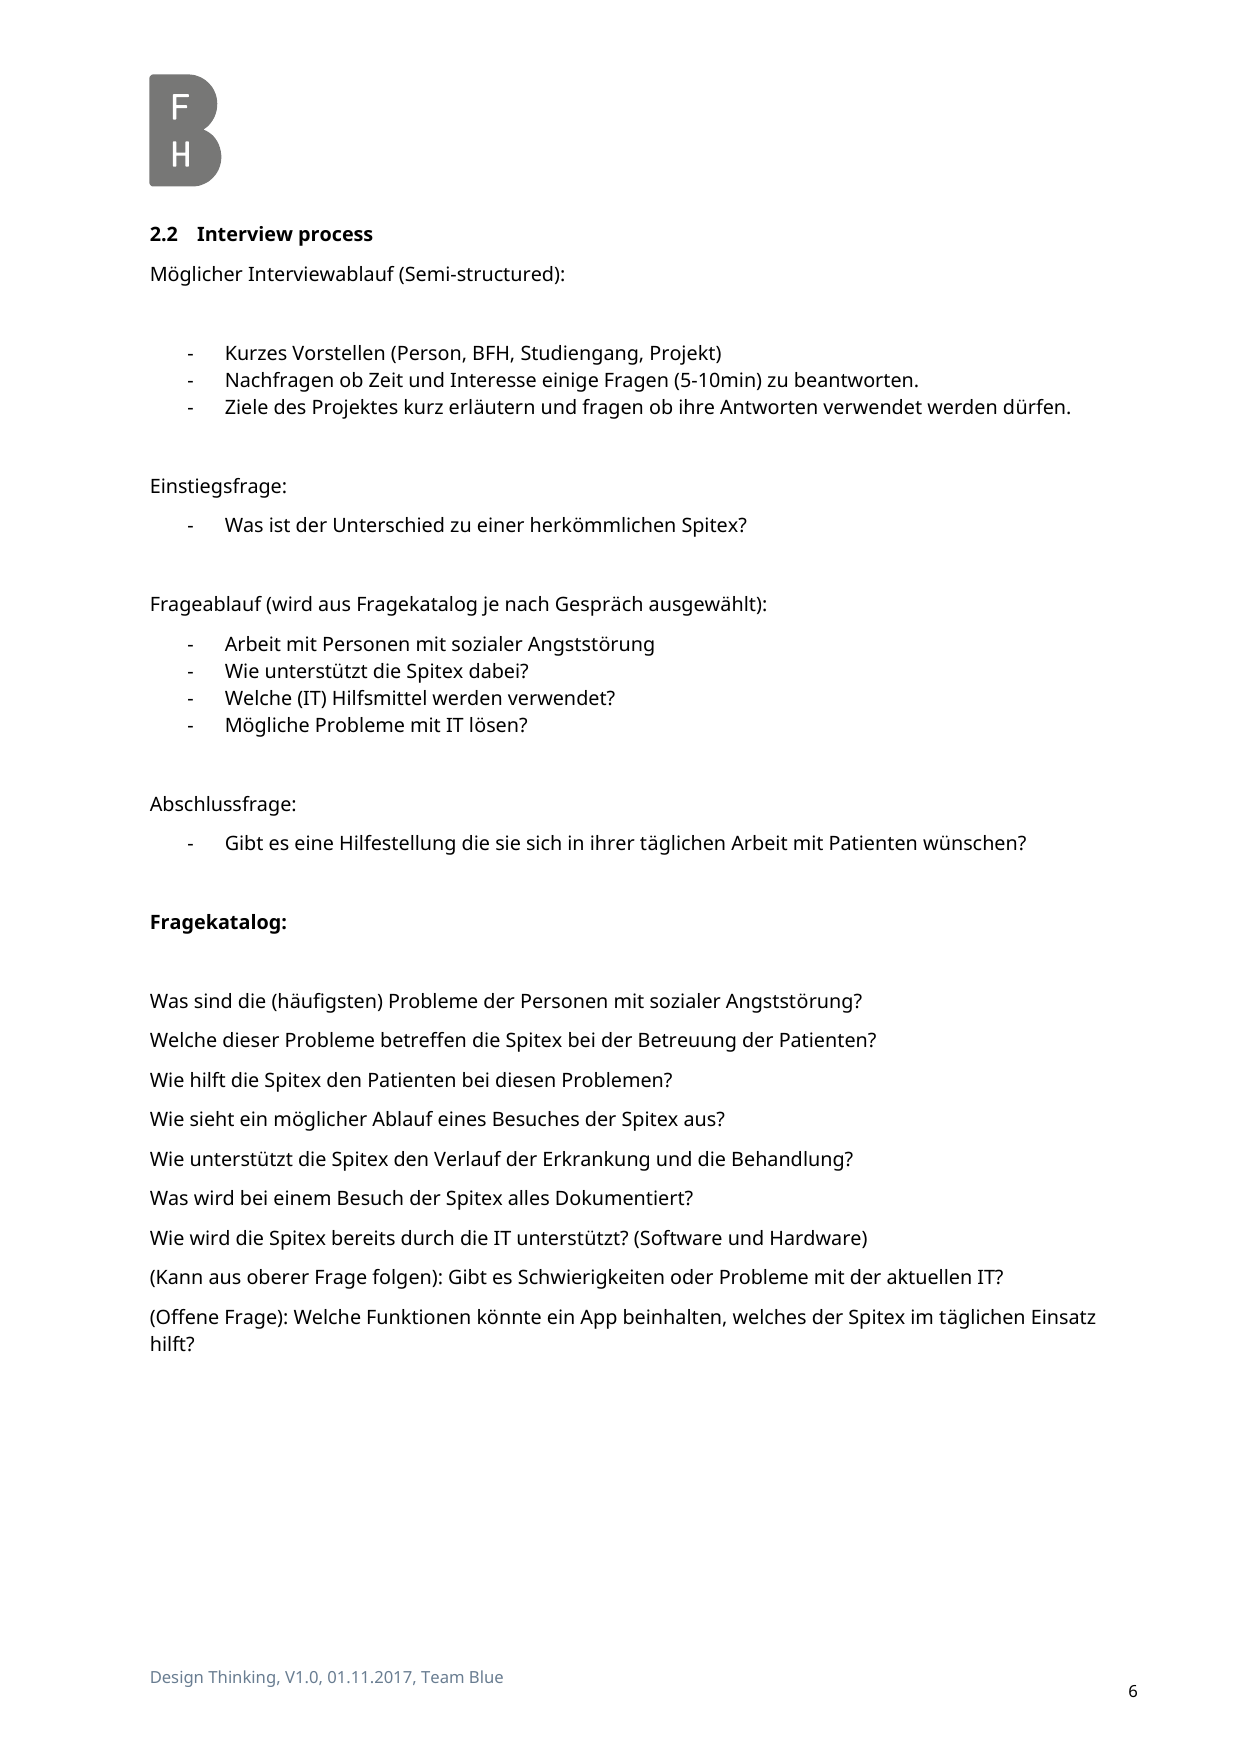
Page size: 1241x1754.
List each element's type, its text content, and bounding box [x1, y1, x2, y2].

text Fragekatalog: [149, 908, 1136, 935]
text Wie unterstützt die Spitex den Verlauf der Erkrankung und die Behandlung? [149, 1145, 1136, 1172]
text Wie sieht ein möglicher Ablauf eines Besuches der Spitex aus? [149, 1106, 1136, 1133]
subtitle Interview process [149, 221, 1136, 248]
text Welche dieser Probleme betreffen die Spitex bei der Betreuung der Patienten? [149, 1027, 1136, 1054]
list Gibt es eine Hilfestellung die sie sich in ihrer täglichen Arbeit mit Patienten wünschen? [187, 829, 1136, 856]
text Möglicher Interviewablauf (Semi-structured): [149, 260, 1136, 287]
text (Kann aus oberer Frage folgen): Gibt es Schwierigkeiten oder Probleme mit der aktuellen IT? [149, 1263, 1136, 1291]
text Wie hilft die Spitex den Patienten bei diesen Problemen? [149, 1066, 1136, 1093]
text Wie wird die Spitex bereits durch die IT unterstützt? (Software und Hardware) [149, 1224, 1136, 1251]
text Was wird bei einem Besuch der Spitex alles Dokumentiert? [149, 1184, 1136, 1212]
list Kurzes Vorstellen (Person, BFH, Studiengang, Projekt) [187, 339, 1136, 366]
list Welche (IT) Hilfsmittel werden verwendet? [187, 684, 1136, 711]
text Einstiegsfrage: [149, 472, 1136, 499]
list Nachfragen ob Zeit und Interesse einige Fragen (5-10min) zu beantworten. [187, 366, 1136, 393]
text Frageablauf (wird aus Fragekatalog je nach Gespräch ausgewählt): [149, 590, 1136, 617]
text (Offene Frage): Welche Funktionen könnte ein App beinhalten, welches der Spitex im täglichen Einsatz hilft? [149, 1303, 1136, 1357]
list Ziele des Projektes kurz erläutern und fragen ob ihre Antworten verwendet werden dürfen. [187, 393, 1136, 420]
list Mögliche Probleme mit IT lösen? [187, 711, 1136, 738]
list Wie unterstützt die Spitex dabei? [187, 657, 1136, 684]
text Was sind die (häufigsten) Probleme der Personen mit sozialer Angststörung? [149, 987, 1136, 1014]
list Was ist der Unterschied zu einer herkömmlichen Spitex? [187, 511, 1136, 538]
list Arbeit mit Personen mit sozialer Angststörung [187, 630, 1136, 657]
text Abschlussfrage: [149, 790, 1136, 817]
